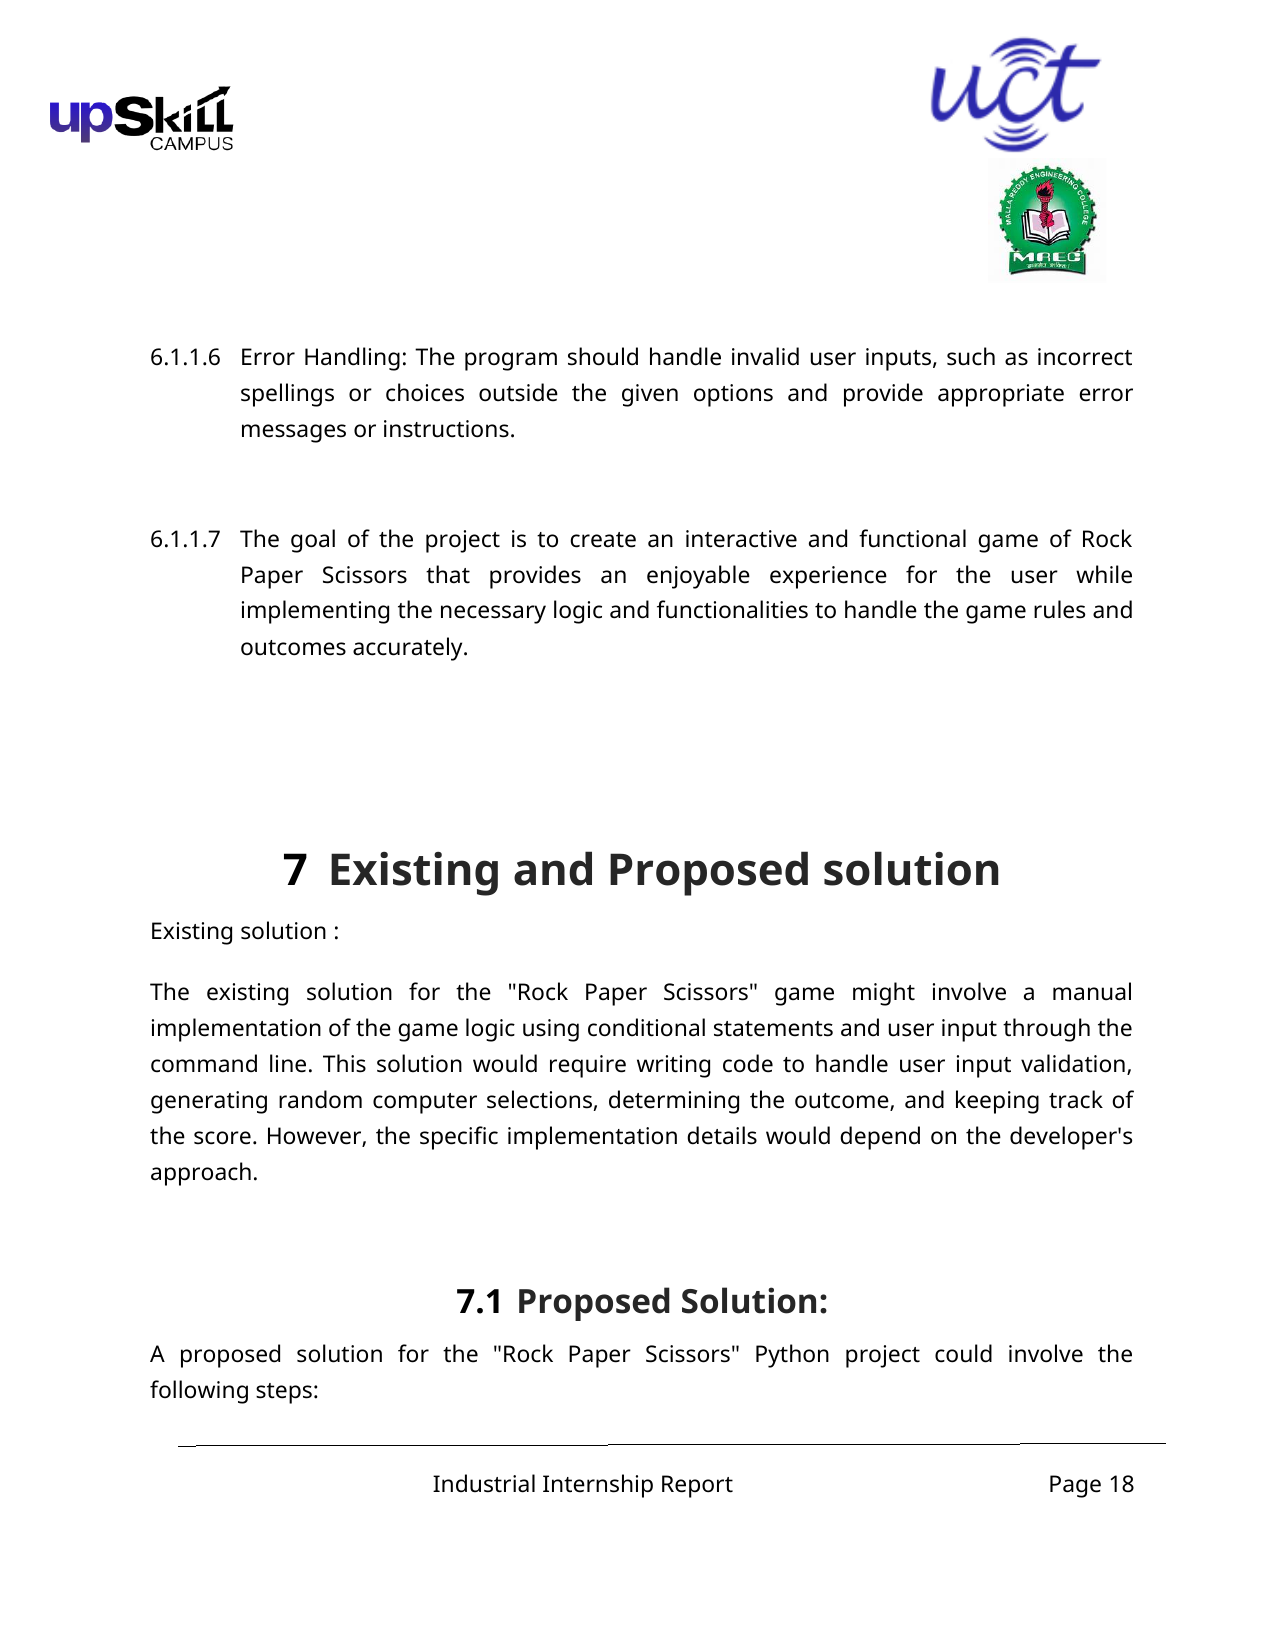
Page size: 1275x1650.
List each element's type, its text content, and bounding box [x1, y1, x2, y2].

text The existing solution for the "Rock Paper Scissors" game might involve a manual implementation of the game logic using conditional statements and user input through the command line. This solution would require writing code to handle user input validation, generating random computer selections, determining the outcome, and keeping track of the score. However, the specific implementation details would depend on the developer's approach. [150, 976, 1134, 1187]
subtitle Proposed Solution: [150, 1277, 1134, 1323]
text A proposed solution for the "Rock Paper Scissors" Python project could involve the following steps: [150, 1338, 1134, 1405]
list The goal of the project is to create an interactive and functional game of Rock Paper Scissors that provides an enjoyable experience for the user while implementing the necessary logic and functionalities to handle the game rules and outcomes accurately. [150, 523, 1134, 662]
subtitle Existing and Proposed solution [150, 838, 1134, 898]
list Error Handling: The program should handle invalid user inputs, such as incorrect spellings or choices outside the given options and provide appropriate error messages or instructions. [150, 341, 1134, 444]
text Existing solution : [150, 915, 1134, 946]
